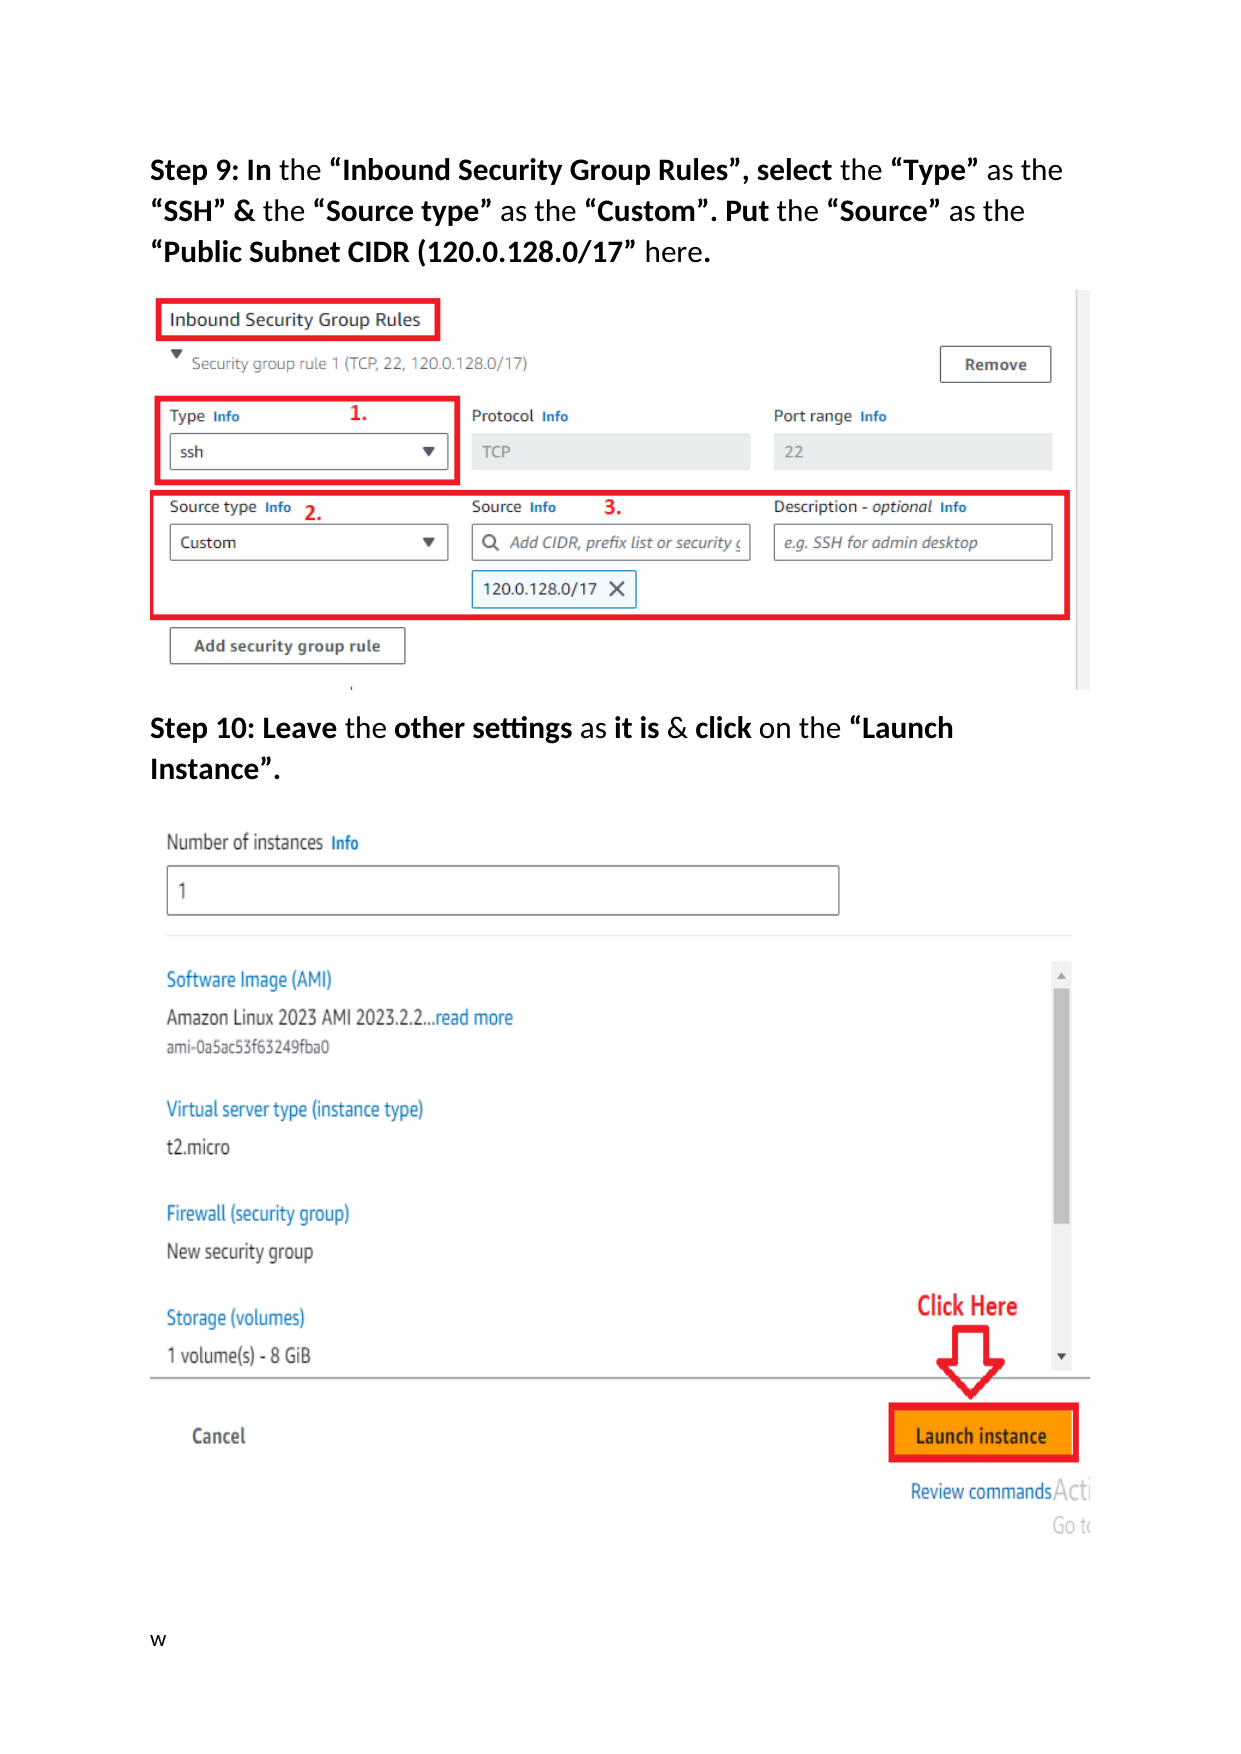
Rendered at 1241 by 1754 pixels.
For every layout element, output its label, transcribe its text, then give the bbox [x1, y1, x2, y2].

picture [150, 290, 1091, 690]
picture [150, 807, 1091, 1537]
text Step 10: Leave the other settings as it is & click on the “Launch Instance”. [150, 708, 1090, 787]
text Step 9: In the “Inbound Security Group Rules”, select the “Type” as the “SSH” & the “Source type” as the “Custom”. Put the “Source” as the “Public Subnet CIDR (120.0.128.0/17” here. [150, 150, 1090, 270]
